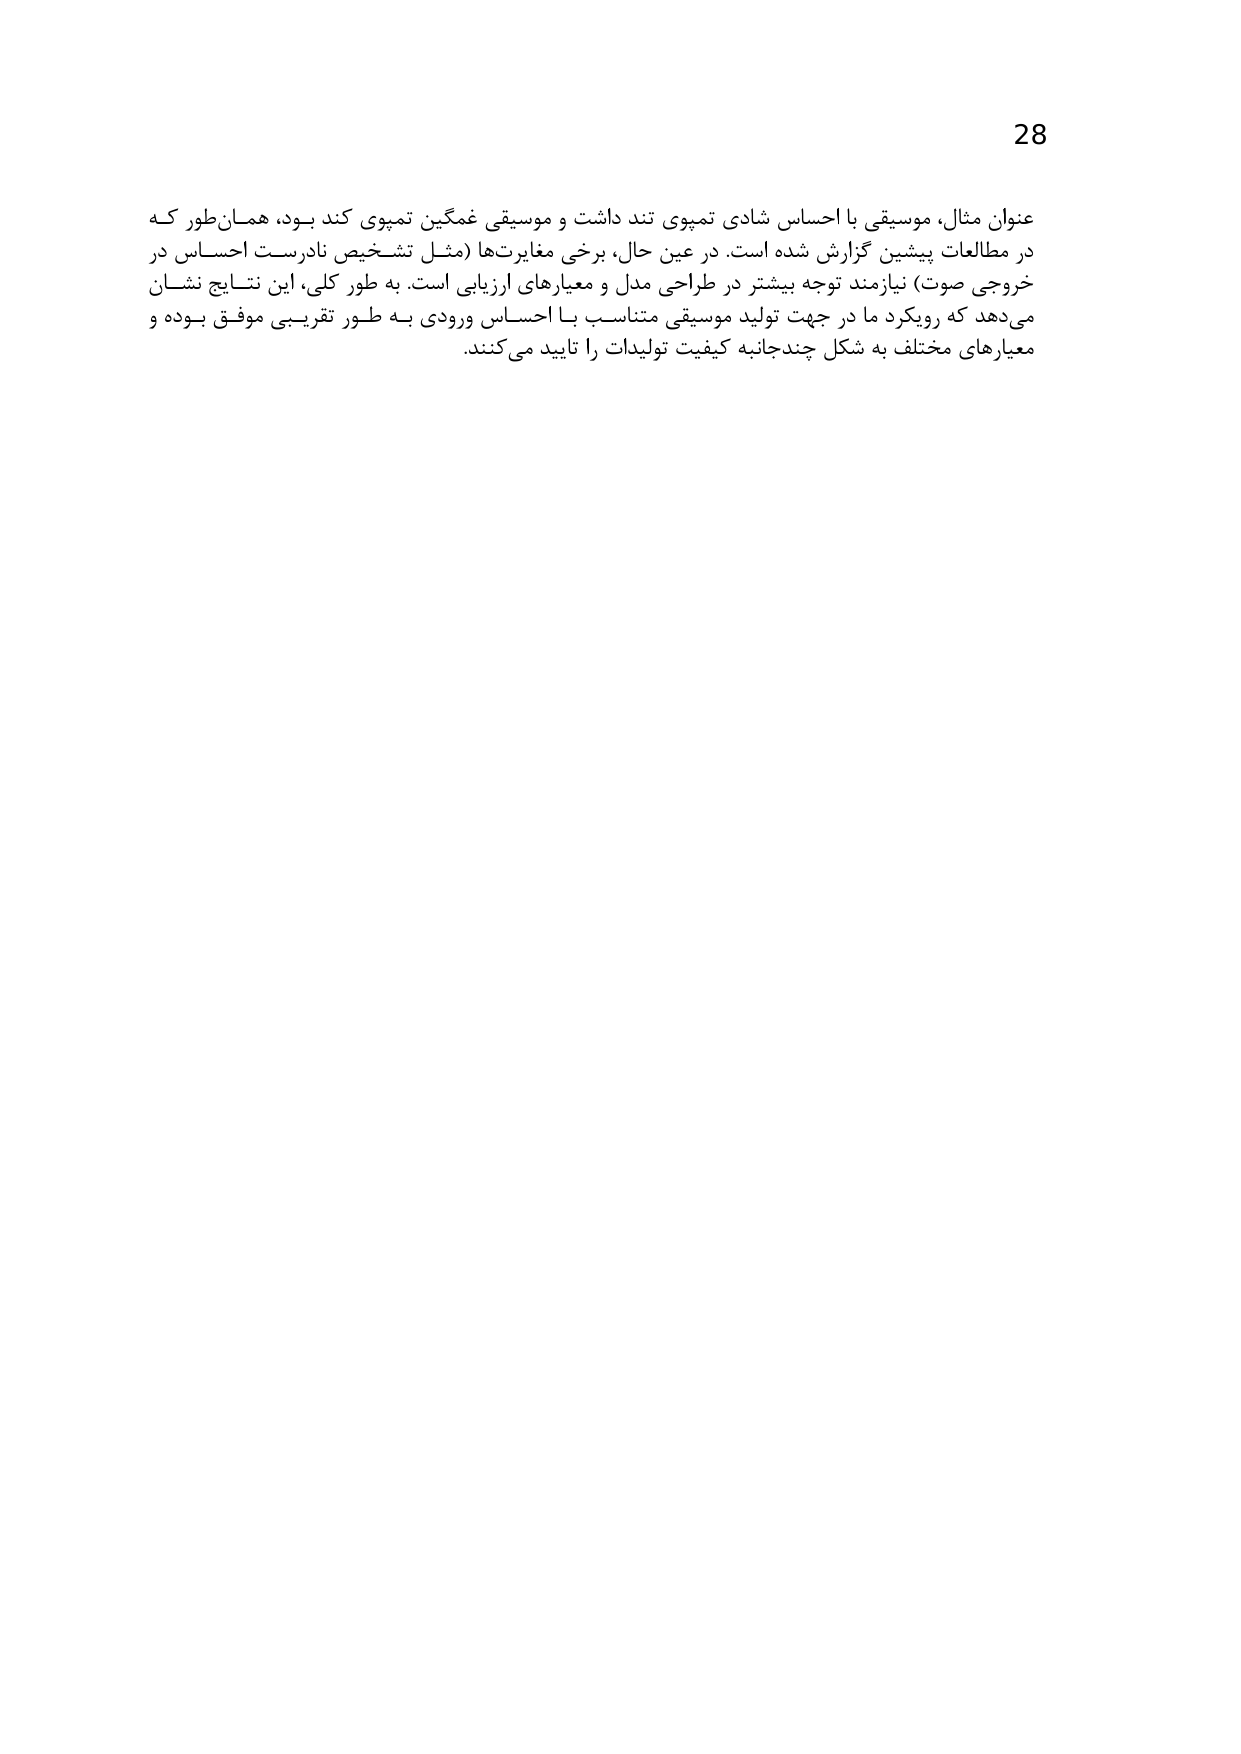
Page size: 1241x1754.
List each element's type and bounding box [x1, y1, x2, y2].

text [148, 207, 1033, 364]
